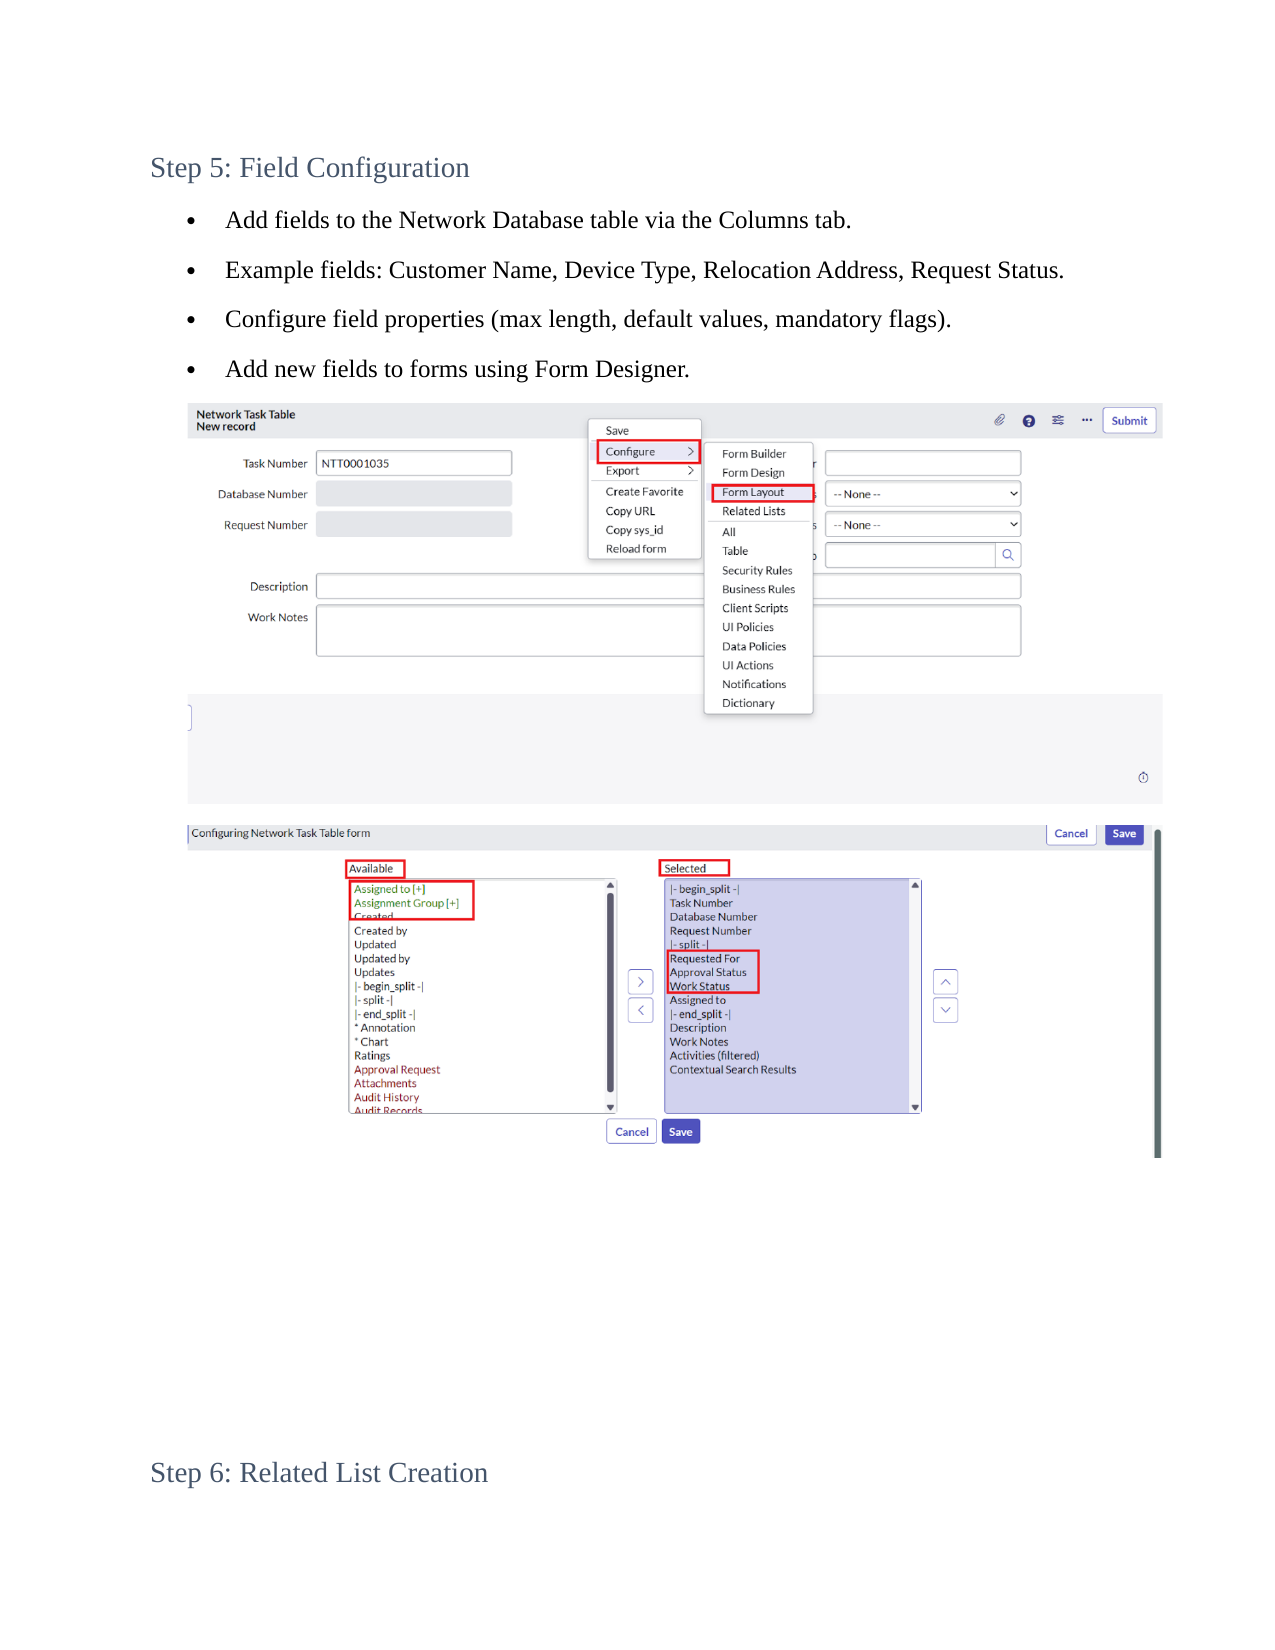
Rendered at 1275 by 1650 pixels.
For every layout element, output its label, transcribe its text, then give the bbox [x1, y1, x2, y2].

list Add fields to the Network Database table via the Columns tab. [187, 205, 1125, 234]
picture [187, 403, 1163, 804]
list Configure field properties (max length, default values, mandatory flags). [187, 304, 1125, 333]
list Add new fields to forms using Form Designer. [187, 354, 1125, 383]
text Step 6: Related List Creation [150, 1455, 1125, 1488]
text Step 5: Field Configuration [150, 150, 1125, 183]
picture [187, 825, 1163, 1158]
list Example fields: Customer Name, Device Type, Relocation Address, Request Status. [187, 255, 1125, 284]
